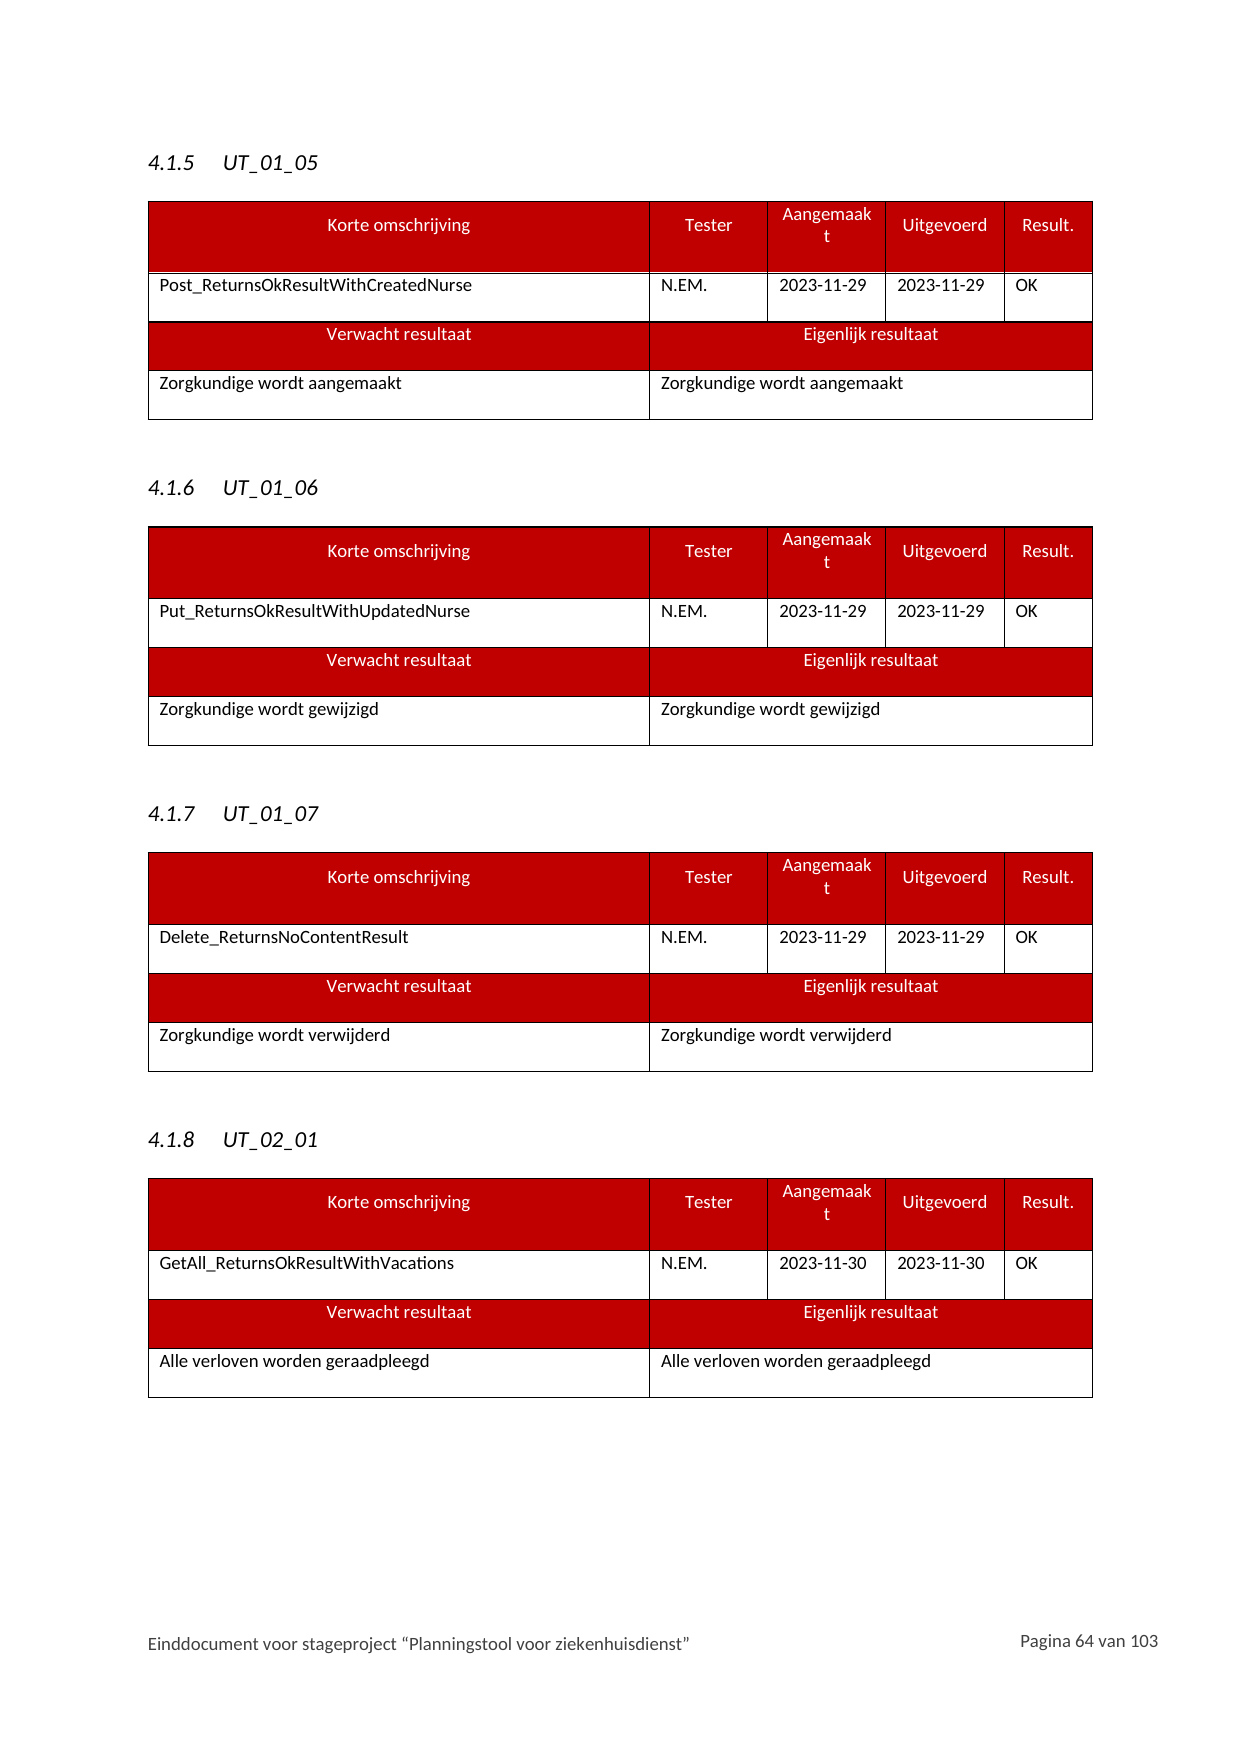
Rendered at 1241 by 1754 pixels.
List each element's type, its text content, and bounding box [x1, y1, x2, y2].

table_cell 2023-11-29 [886, 274, 1004, 321]
table_cell 2023-11-29 [768, 599, 885, 647]
table_header Result. [1005, 202, 1092, 272]
table_cell Put_ReturnsOkResultWithUpdatedNurse [149, 599, 649, 647]
table_cell Zorgkundige wordt aangemaakt [650, 371, 1092, 419]
table_header Korte omschrijving [149, 528, 649, 598]
table_cell Delete_ReturnsNoContentResult [149, 925, 649, 973]
table_cell Alle verloven worden geraadpleegd [149, 1349, 649, 1397]
subtitle UT_02_01 [148, 1125, 1093, 1153]
table_cell Verwacht resultaat [149, 323, 649, 370]
table_header Aangemaakt [768, 528, 885, 598]
table_header Result. [1005, 528, 1092, 598]
table_cell 2023-11-29 [768, 925, 885, 973]
table_header Aangemaakt [768, 202, 885, 272]
table_cell N.EM. [650, 925, 767, 973]
table_cell Verwacht resultaat [149, 974, 649, 1022]
table_header Korte omschrijving [149, 202, 649, 272]
table_cell N.EM. [650, 1251, 767, 1299]
table_cell Zorgkundige wordt aangemaakt [149, 371, 649, 419]
table_header Korte omschrijving [149, 853, 649, 924]
table_cell Alle verloven worden geraadpleegd [650, 1349, 1092, 1397]
table_header Result. [1005, 853, 1092, 924]
table_cell GetAll_ReturnsOkResultWithVacations [149, 1251, 649, 1299]
table_cell Zorgkundige wordt gewijzigd [650, 697, 1092, 745]
table_header Uitgevoerd [886, 528, 1004, 598]
table_header Result. [1005, 1179, 1092, 1250]
table_cell Eigenlijk resultaat [650, 323, 1092, 370]
table_cell Verwacht resultaat [149, 1300, 649, 1348]
table_cell 2023-11-29 [886, 599, 1004, 647]
table_cell Eigenlijk resultaat [650, 1300, 1092, 1348]
table_cell Eigenlijk resultaat [650, 648, 1092, 696]
table_cell Eigenlijk resultaat [650, 974, 1092, 1022]
table_cell 2023-11-29 [886, 925, 1004, 973]
table_cell Zorgkundige wordt gewijzigd [149, 697, 649, 745]
table_header Uitgevoerd [886, 202, 1004, 272]
table_cell OK [1005, 1251, 1092, 1299]
subtitle UT_01_06 [148, 473, 1093, 501]
table_header Tester [650, 202, 767, 272]
table_cell OK [1005, 274, 1092, 321]
table_cell N.EM. [650, 274, 767, 321]
table_cell Zorgkundige wordt verwijderd [149, 1023, 649, 1071]
table_cell Verwacht resultaat [149, 648, 649, 696]
table_header Tester [650, 1179, 767, 1250]
table_cell 2023-11-30 [768, 1251, 885, 1299]
table_cell OK [1005, 925, 1092, 973]
table_cell Zorgkundige wordt verwijderd [650, 1023, 1092, 1071]
table_header Aangemaakt [768, 853, 885, 924]
table_cell 2023-11-30 [886, 1251, 1004, 1299]
table_cell Post_ReturnsOkResultWithCreatedNurse [149, 274, 649, 321]
subtitle UT_01_05 [148, 148, 1093, 176]
table_header Tester [650, 853, 767, 924]
subtitle UT_01_07 [148, 799, 1093, 827]
table_cell N.EM. [650, 599, 767, 647]
table_cell OK [1005, 599, 1092, 647]
table_header Tester [650, 528, 767, 598]
table_cell 2023-11-29 [768, 274, 885, 321]
table_header Uitgevoerd [886, 1179, 1004, 1250]
table_header Aangemaakt [768, 1179, 885, 1250]
table_header Uitgevoerd [886, 853, 1004, 924]
table_header Korte omschrijving [149, 1179, 649, 1250]
